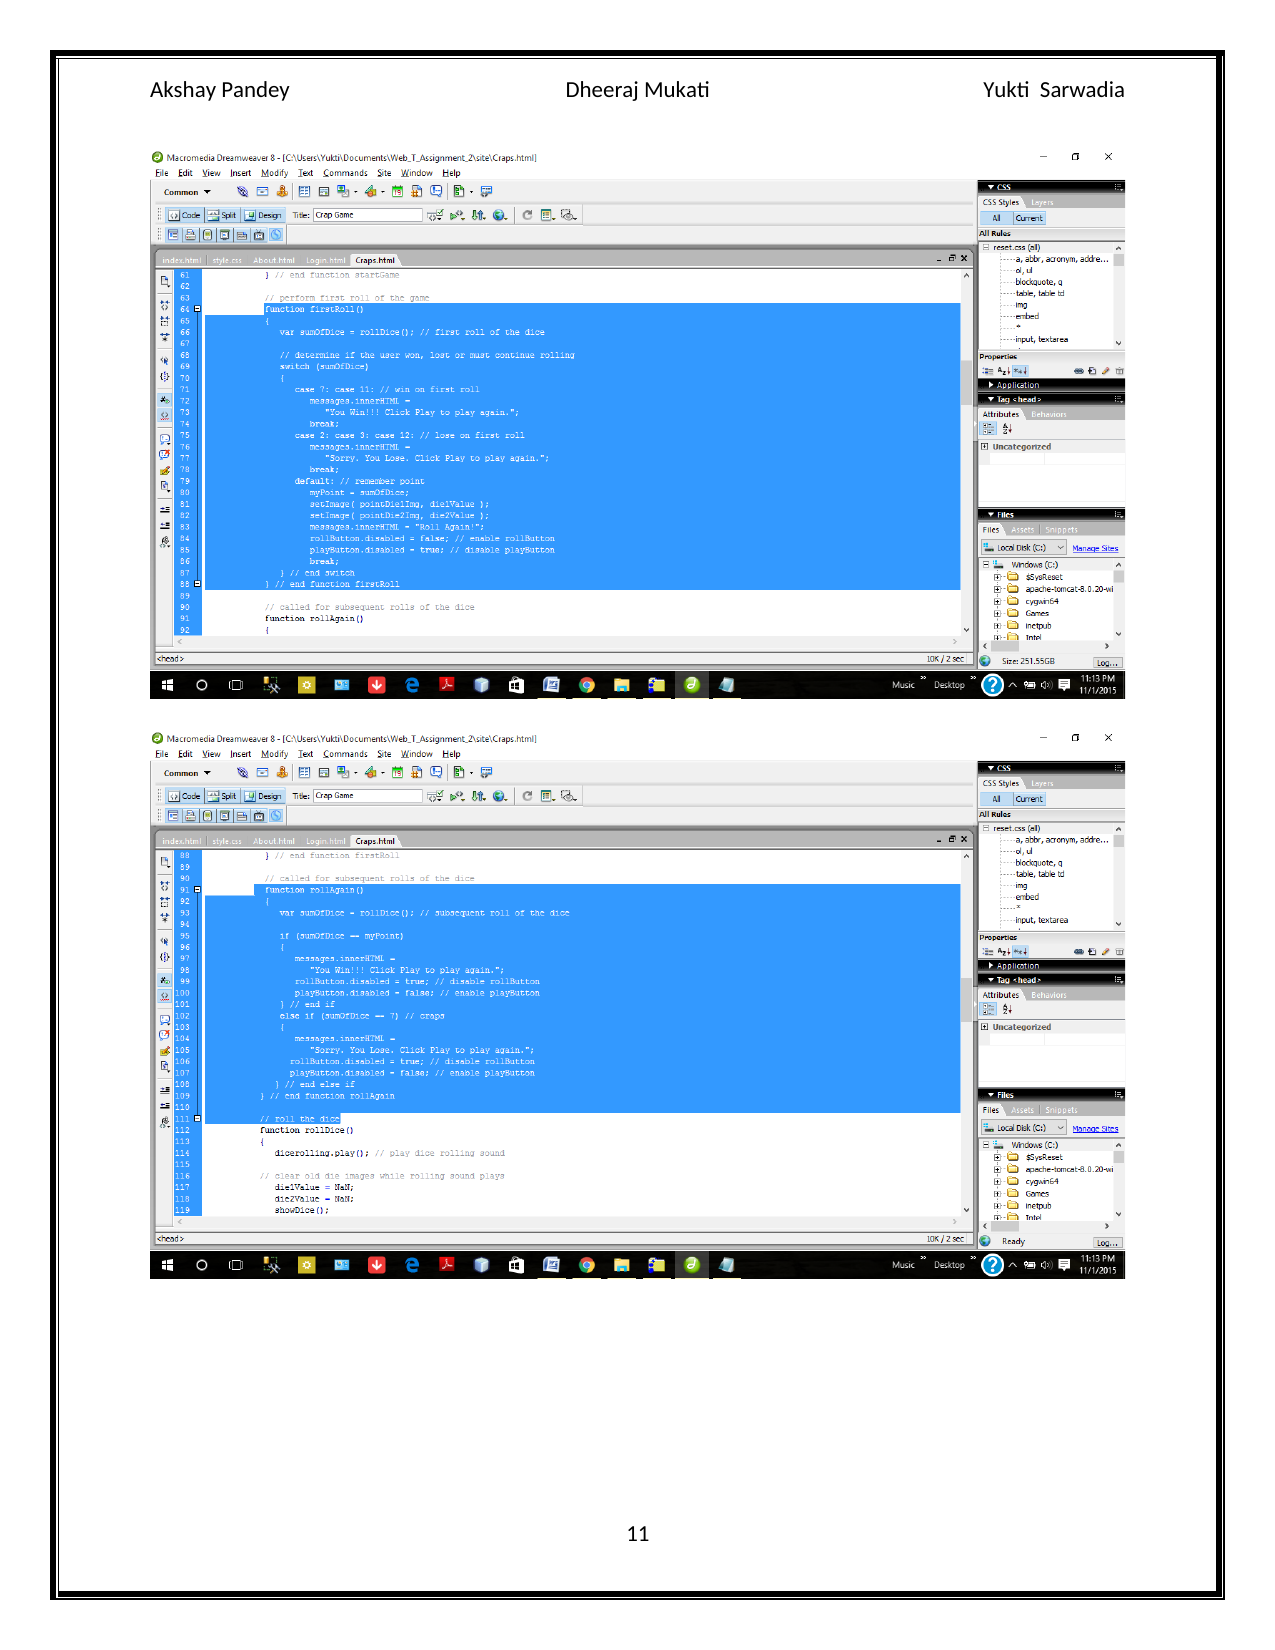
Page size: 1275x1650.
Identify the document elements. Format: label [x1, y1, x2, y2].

picture [150, 150, 1125, 699]
picture [150, 730, 1125, 1279]
